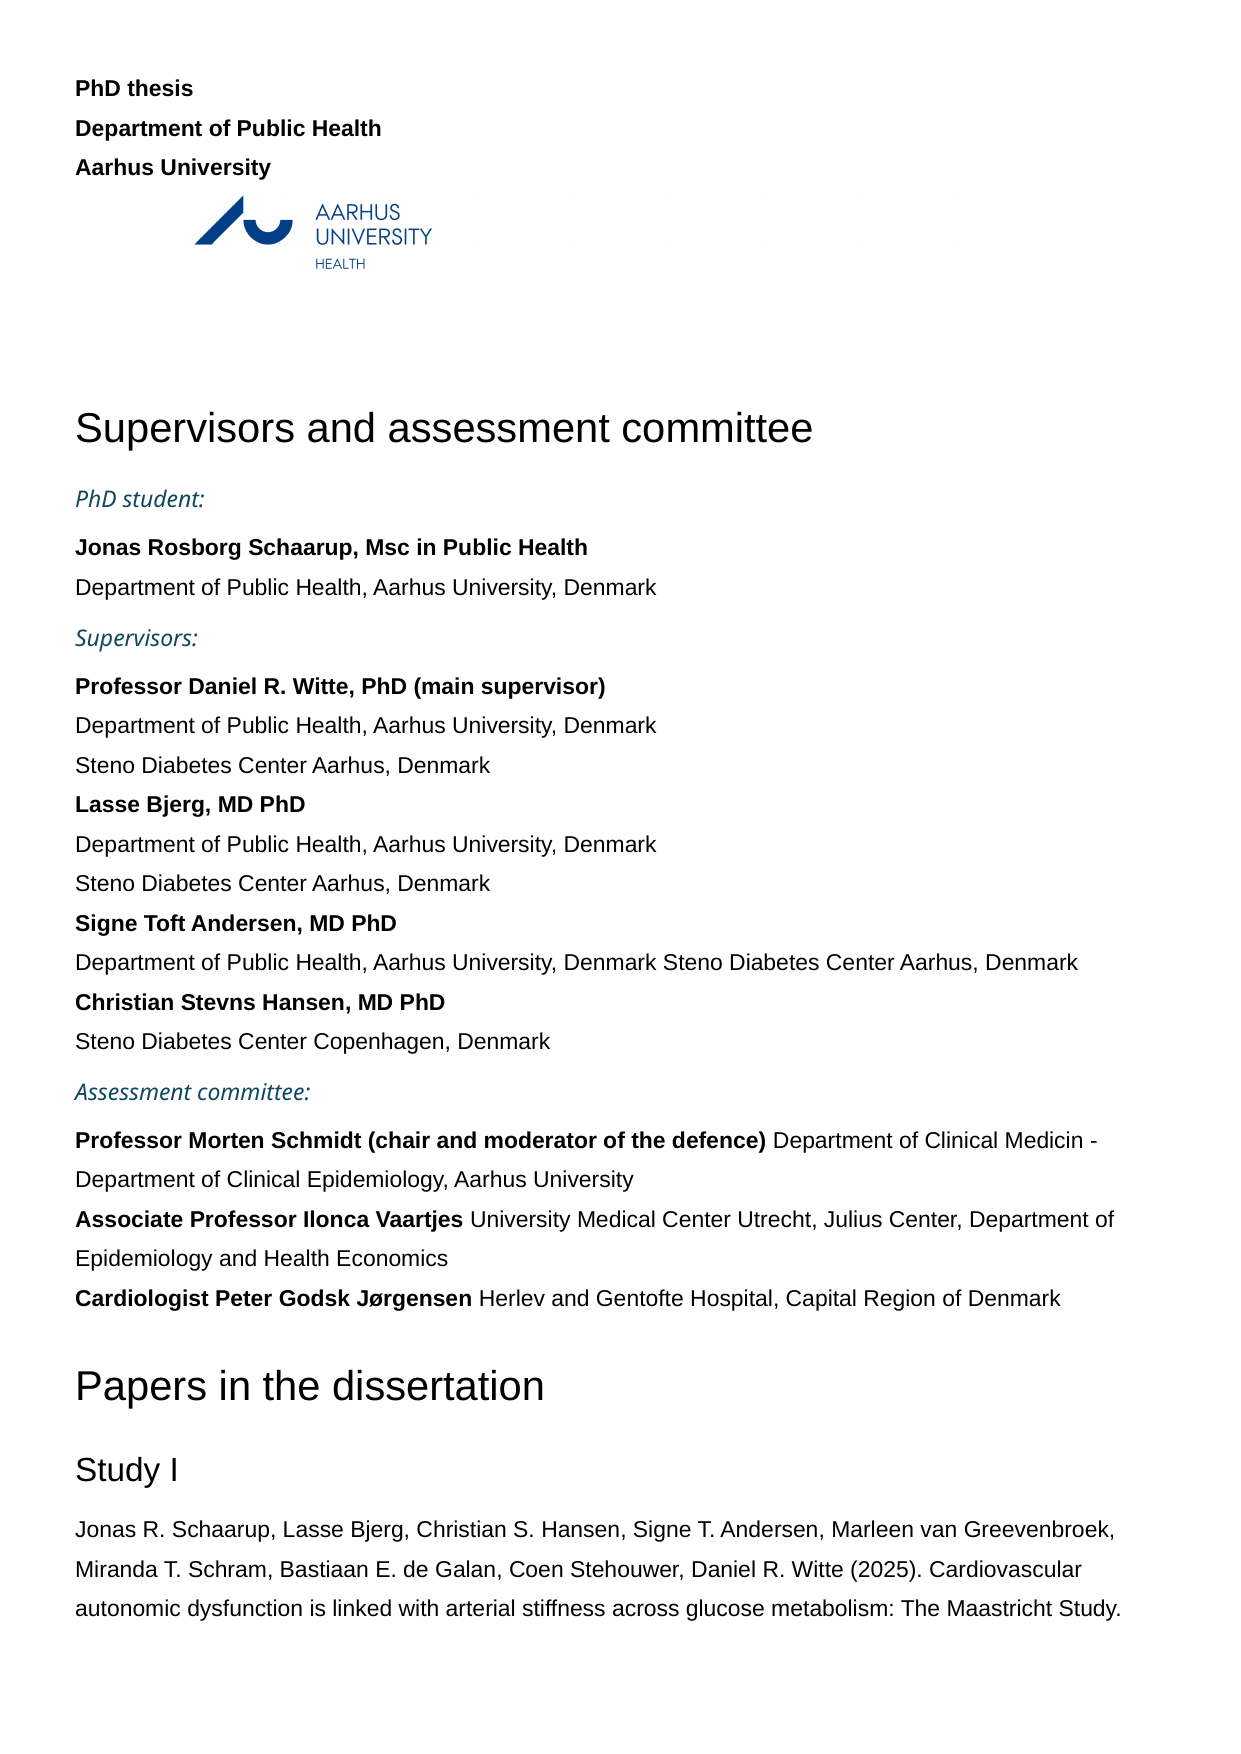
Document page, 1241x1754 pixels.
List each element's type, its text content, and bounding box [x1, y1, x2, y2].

subtitle Study I [75, 1450, 1165, 1489]
text Lasse Bjerg, MD PhD Department of Public Health, Aarhus University, Denmark Steno Diabetes Center Aarhus, Denmark [75, 791, 1165, 896]
picture [192, 193, 1048, 292]
text PhD thesis Department of Public Health Aarhus University [75, 75, 1165, 180]
text Professor Daniel R. Witte, PhD (main supervisor) Department of Public Health, Aarhus University, Denmark Steno Diabetes Center Aarhus, Denmark [75, 673, 1165, 778]
table_header [75, 194, 1165, 366]
text Cardiologist Peter Godsk Jørgensen Herlev and Gentofte Hospital, Capital Region of Denmark [75, 1285, 1165, 1311]
subtitle Supervisors and assessment committee [75, 403, 1165, 451]
text Professor Morten Schmidt (chair and moderator of the defence) Department of Clinical Medicin - Department of Clinical Epidemiology, Aarhus University [75, 1127, 1165, 1193]
subtitle Supervisors: [75, 622, 1165, 653]
text Christian Stevns Hansen, MD PhD Steno Diabetes Center Copenhagen, Denmark [75, 988, 1165, 1054]
subtitle PhD student: [75, 483, 1165, 514]
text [75, 1516, 1165, 1621]
subtitle Papers in the dissertation [75, 1362, 1165, 1409]
text Associate Professor Ilonca Vaartjes University Medical Center Utrecht, Julius Center, Department of Epidemiology and Health Economics [75, 1206, 1165, 1272]
subtitle Assessment committee: [75, 1076, 1165, 1107]
text Signe Toft Andersen, MD PhD Department of Public Health, Aarhus University, Denmark Steno Diabetes Center Aarhus, Denmark [75, 909, 1165, 975]
text Jonas Rosborg Schaarup, Msc in Public Health Department of Public Health, Aarhus University, Denmark [75, 534, 1165, 600]
